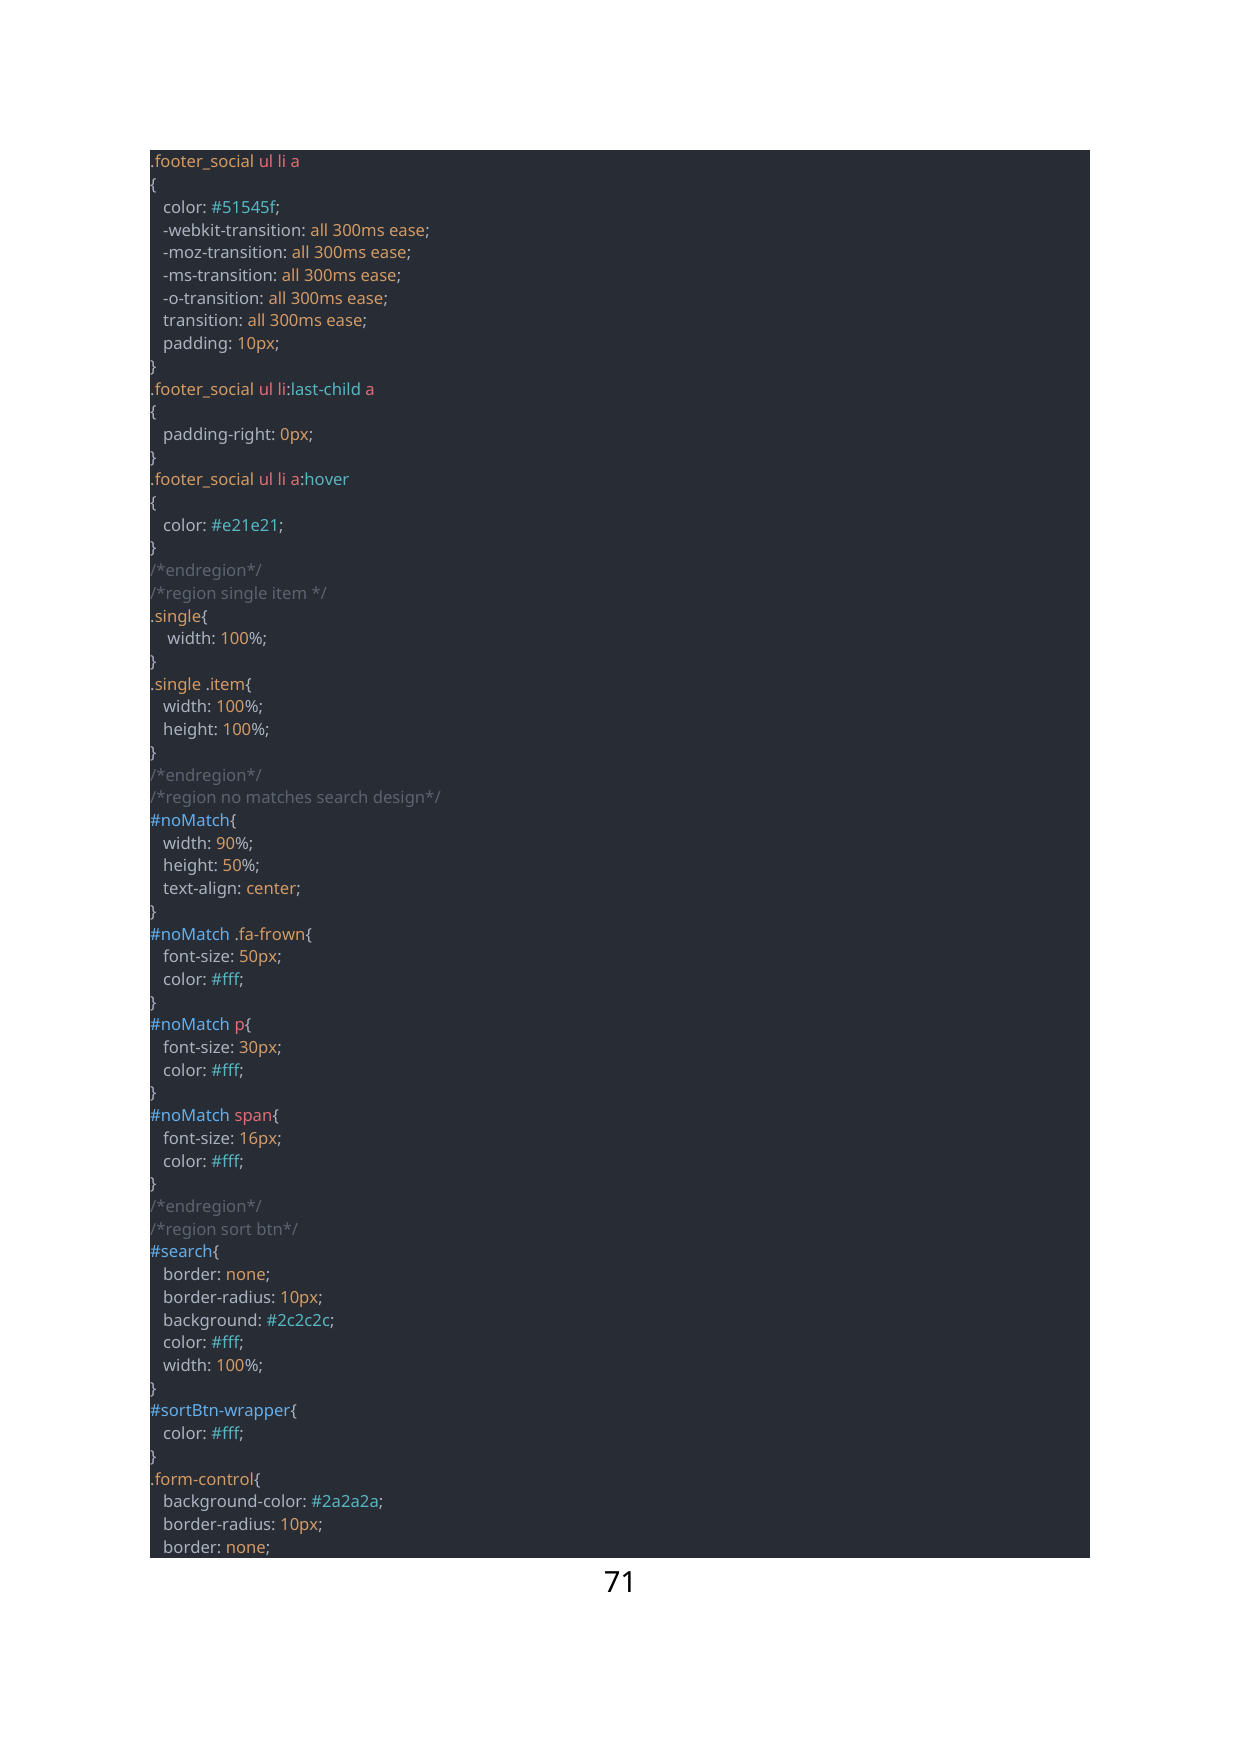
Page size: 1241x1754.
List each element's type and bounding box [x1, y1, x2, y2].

text [150, 150, 1090, 1558]
